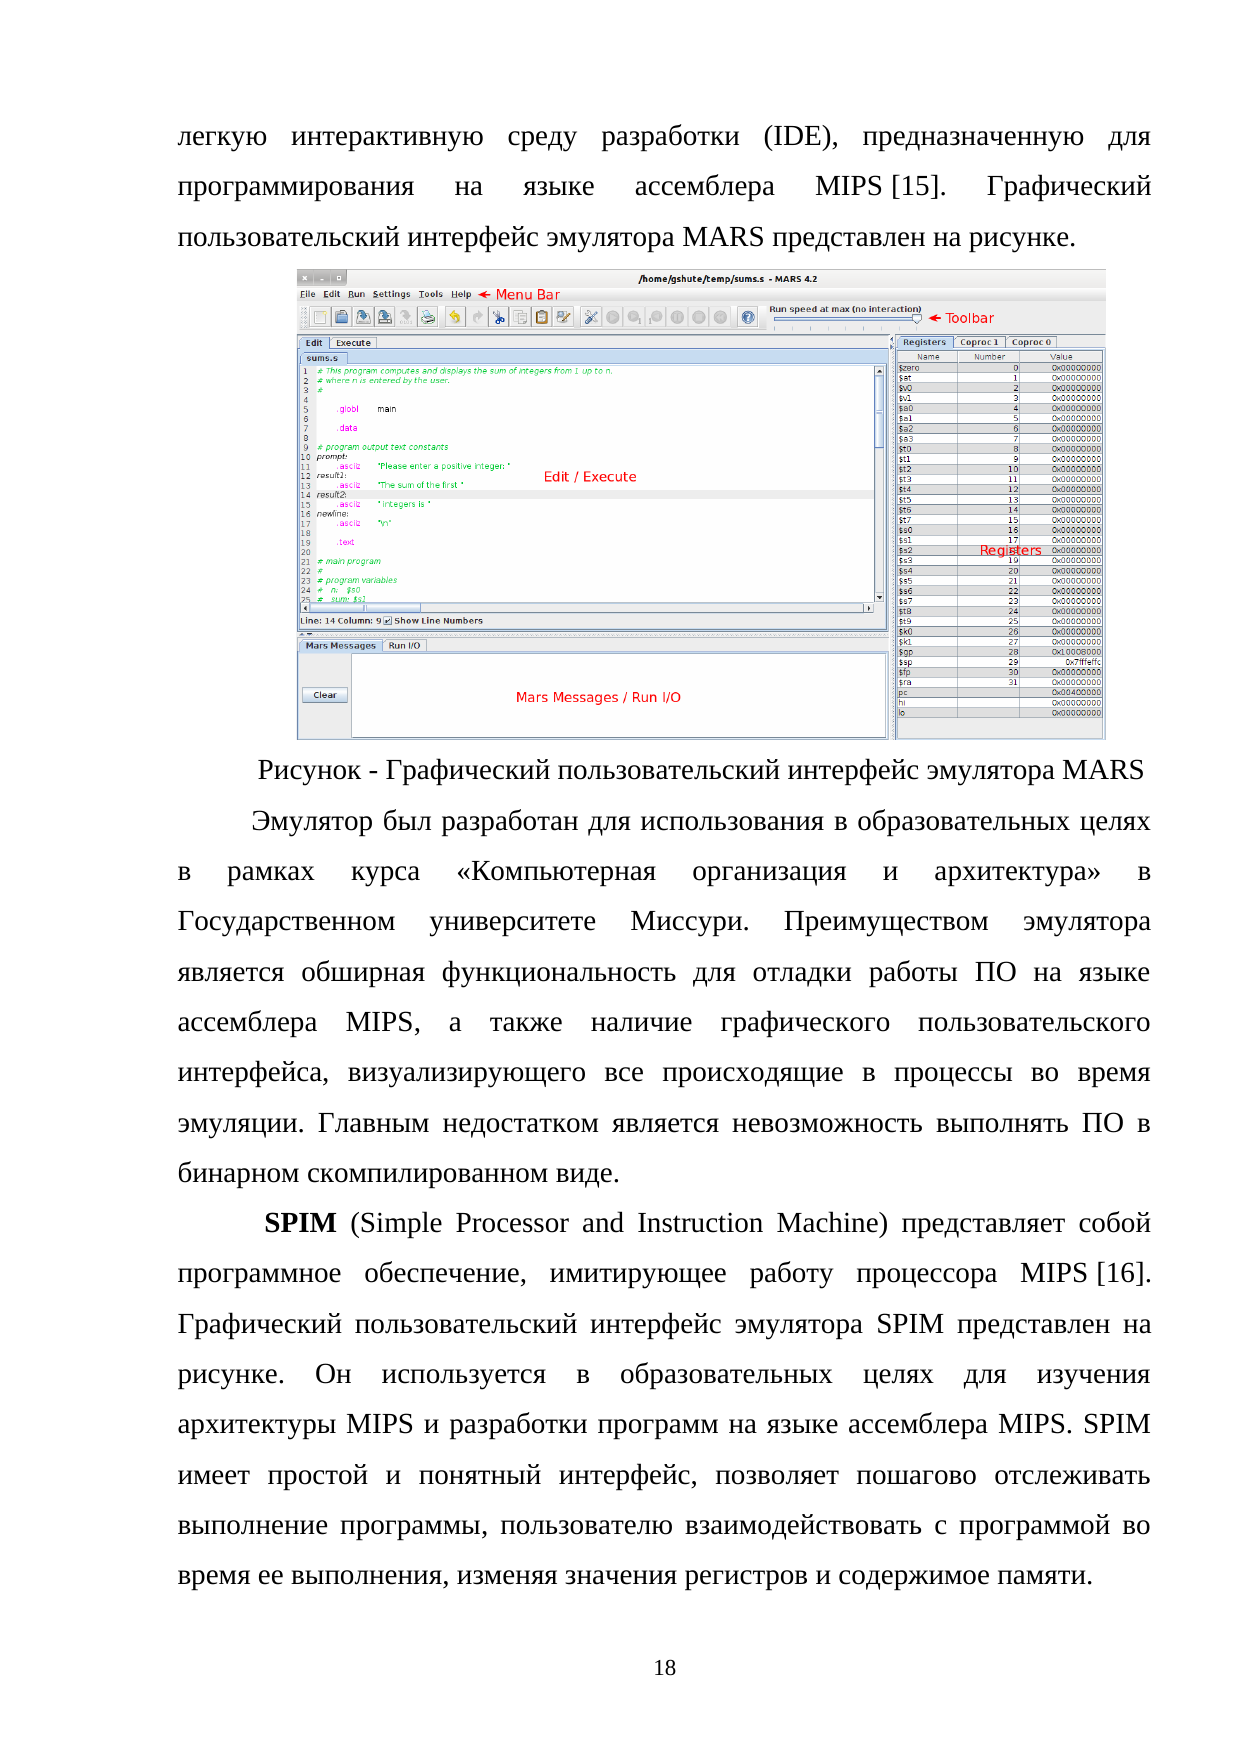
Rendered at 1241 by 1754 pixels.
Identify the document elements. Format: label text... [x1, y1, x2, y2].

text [177, 118, 1152, 252]
text SPIM (Simple Processor and Instruction Machine) представляет собой программное обеспечение, имитирующее работу процессора MIPS [16]. Графический пользовательский интерфейс эмулятора SPIM представлен на рисунке. Он используется в образовательных целях для изучения архитектуры MIPS и разработки программ на языке ассемблера MIPS. SPIM имеет простой и понятный интерфейс, позволяет пошагово отслеживать выполнение программы, пользователю взаимодействовать с программой во время ее выполнения, изменяя значения регистров и содержимое памяти. [177, 1205, 1152, 1591]
text Рисунок - Графический пользовательский интерфейс эмулятора MARS [177, 752, 1152, 786]
text Эмулятор был разработан для использования в образовательных целях в рамках курса «Компьютерная организация и архитектура» в Государственном университете Миссури. Преимуществом эмулятора является обширная функциональность для отладки работы ПО на языке ассемблера MIPS, а также наличие графического пользовательского интерфейса, визуализирующего все происходящие в процессы во время эмуляции. Главным недостатком является невозможность выполнять ПО в бинарном скомпилированном виде. [177, 803, 1152, 1188]
picture [296, 269, 1106, 740]
